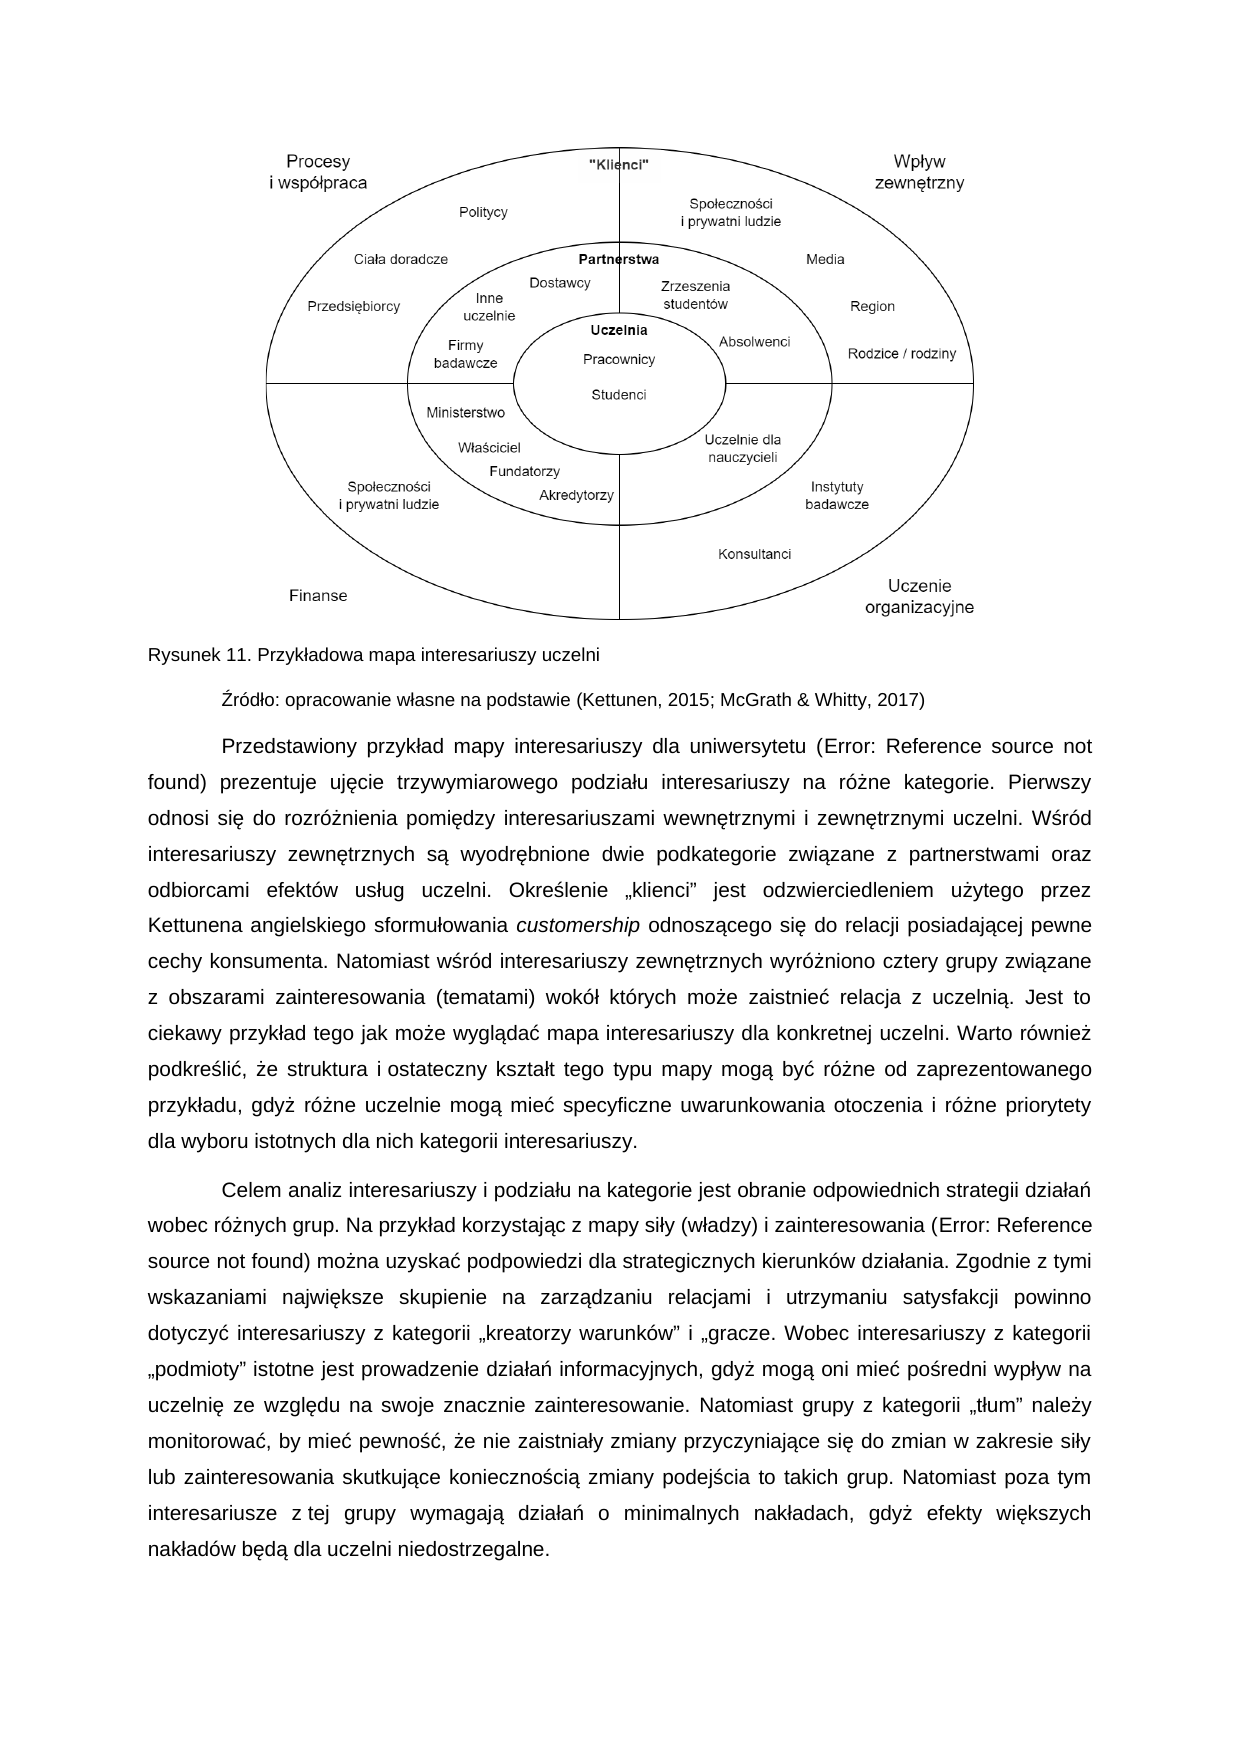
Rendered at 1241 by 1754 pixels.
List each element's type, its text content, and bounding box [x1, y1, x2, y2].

picture [265, 147, 975, 621]
text Źródło: opracowanie własne na podstawie (Kettunen, 2015; McGrath & Whitty, 2017) [148, 689, 1093, 710]
